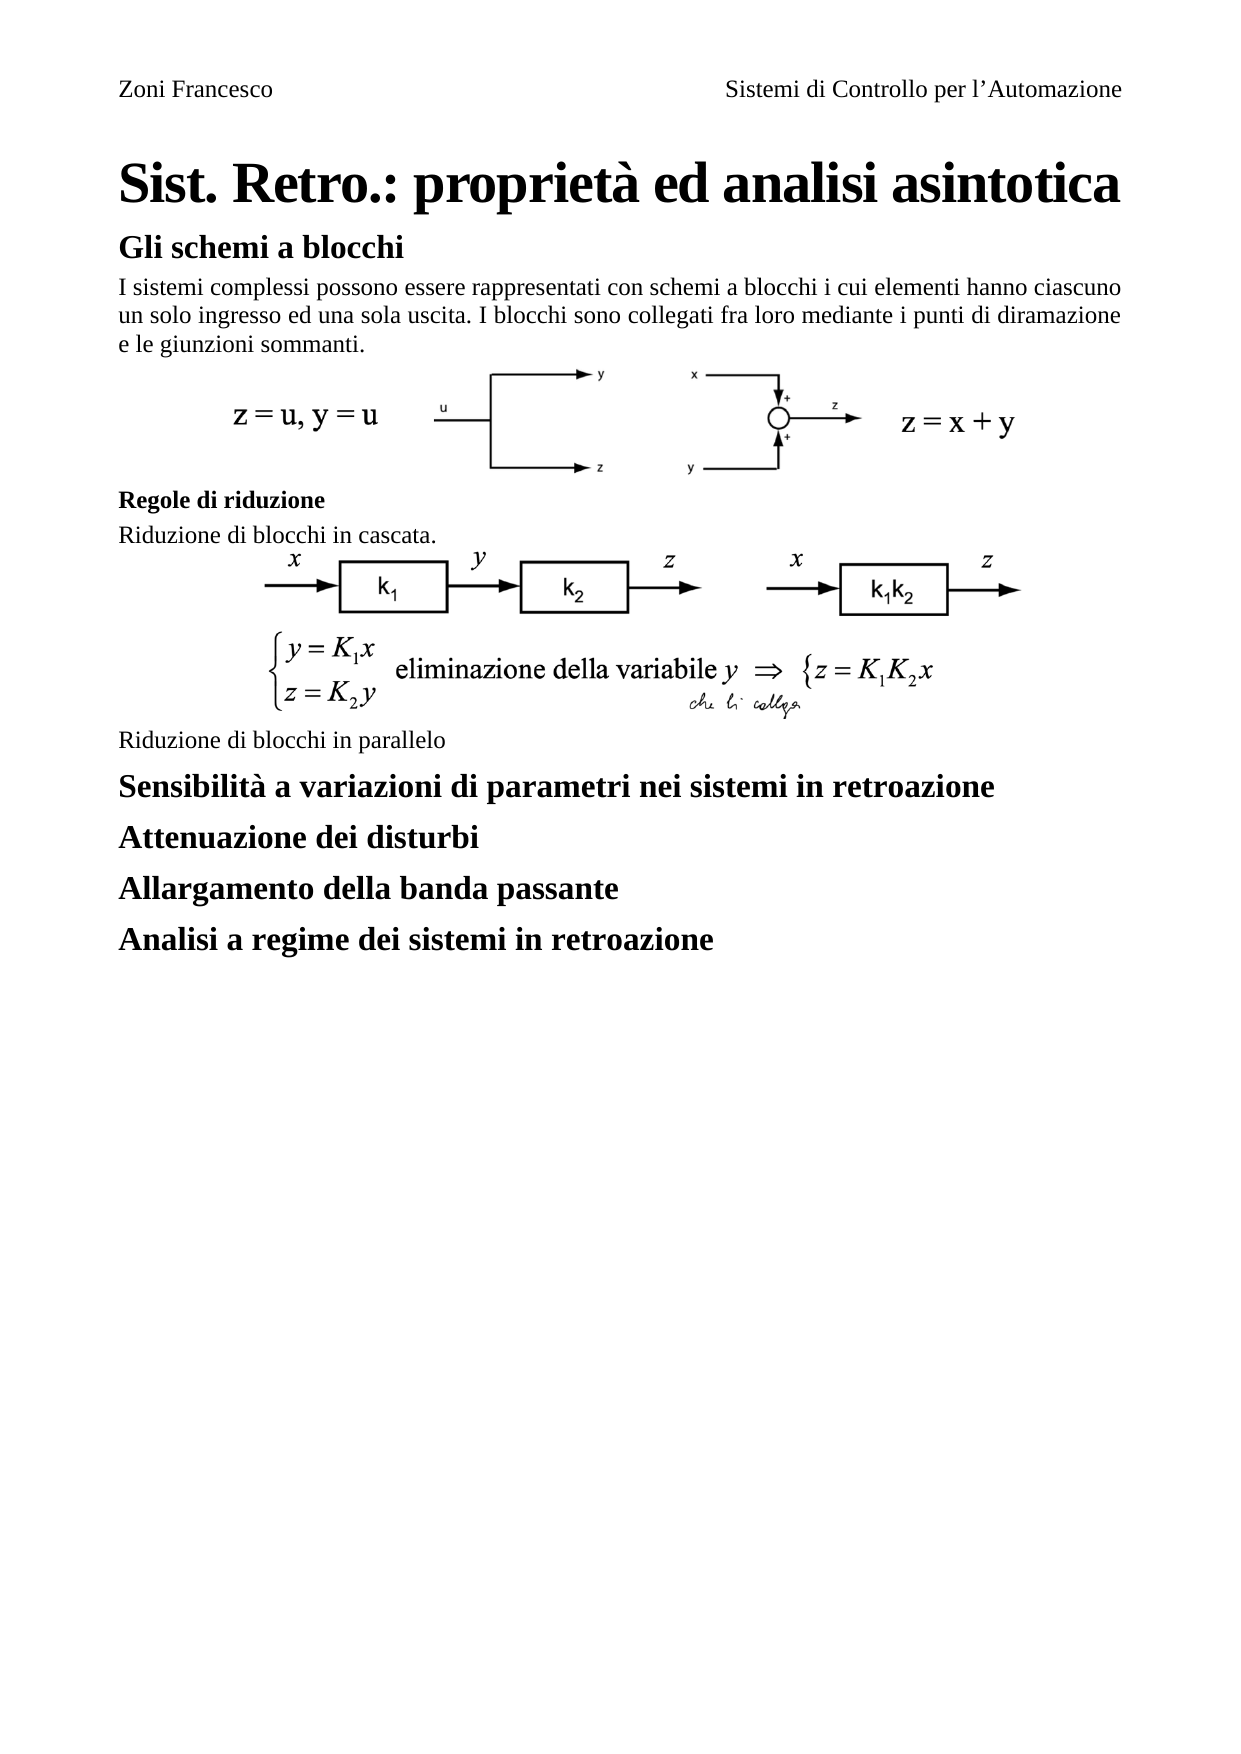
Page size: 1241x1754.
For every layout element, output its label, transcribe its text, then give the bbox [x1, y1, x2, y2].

text Gli schemi a blocchi [118, 227, 1122, 266]
text Allargamento della banda passante [118, 868, 1122, 906]
picture [228, 361, 1024, 480]
text Analisi a regime dei sistemi in retroazione [118, 919, 1122, 957]
text Sensibilità a variazioni di parametri nei sistemi in retroazione [118, 766, 1122, 805]
picture [259, 550, 1024, 719]
title Sist. Retro.: proprietà ed analisi asintotica [118, 148, 1122, 215]
text I sistemi complessi possono essere rappresentati con schemi a blocchi i cui elementi hanno ciascuno un solo ingresso ed una sola uscita. I blocchi sono collegati fra loro mediante i punti di diramazione e le giunzioni sommanti. [118, 272, 1122, 358]
text Riduzione di blocchi in cascata. [118, 521, 1122, 549]
text Attenuazione dei disturbi [118, 817, 1122, 856]
